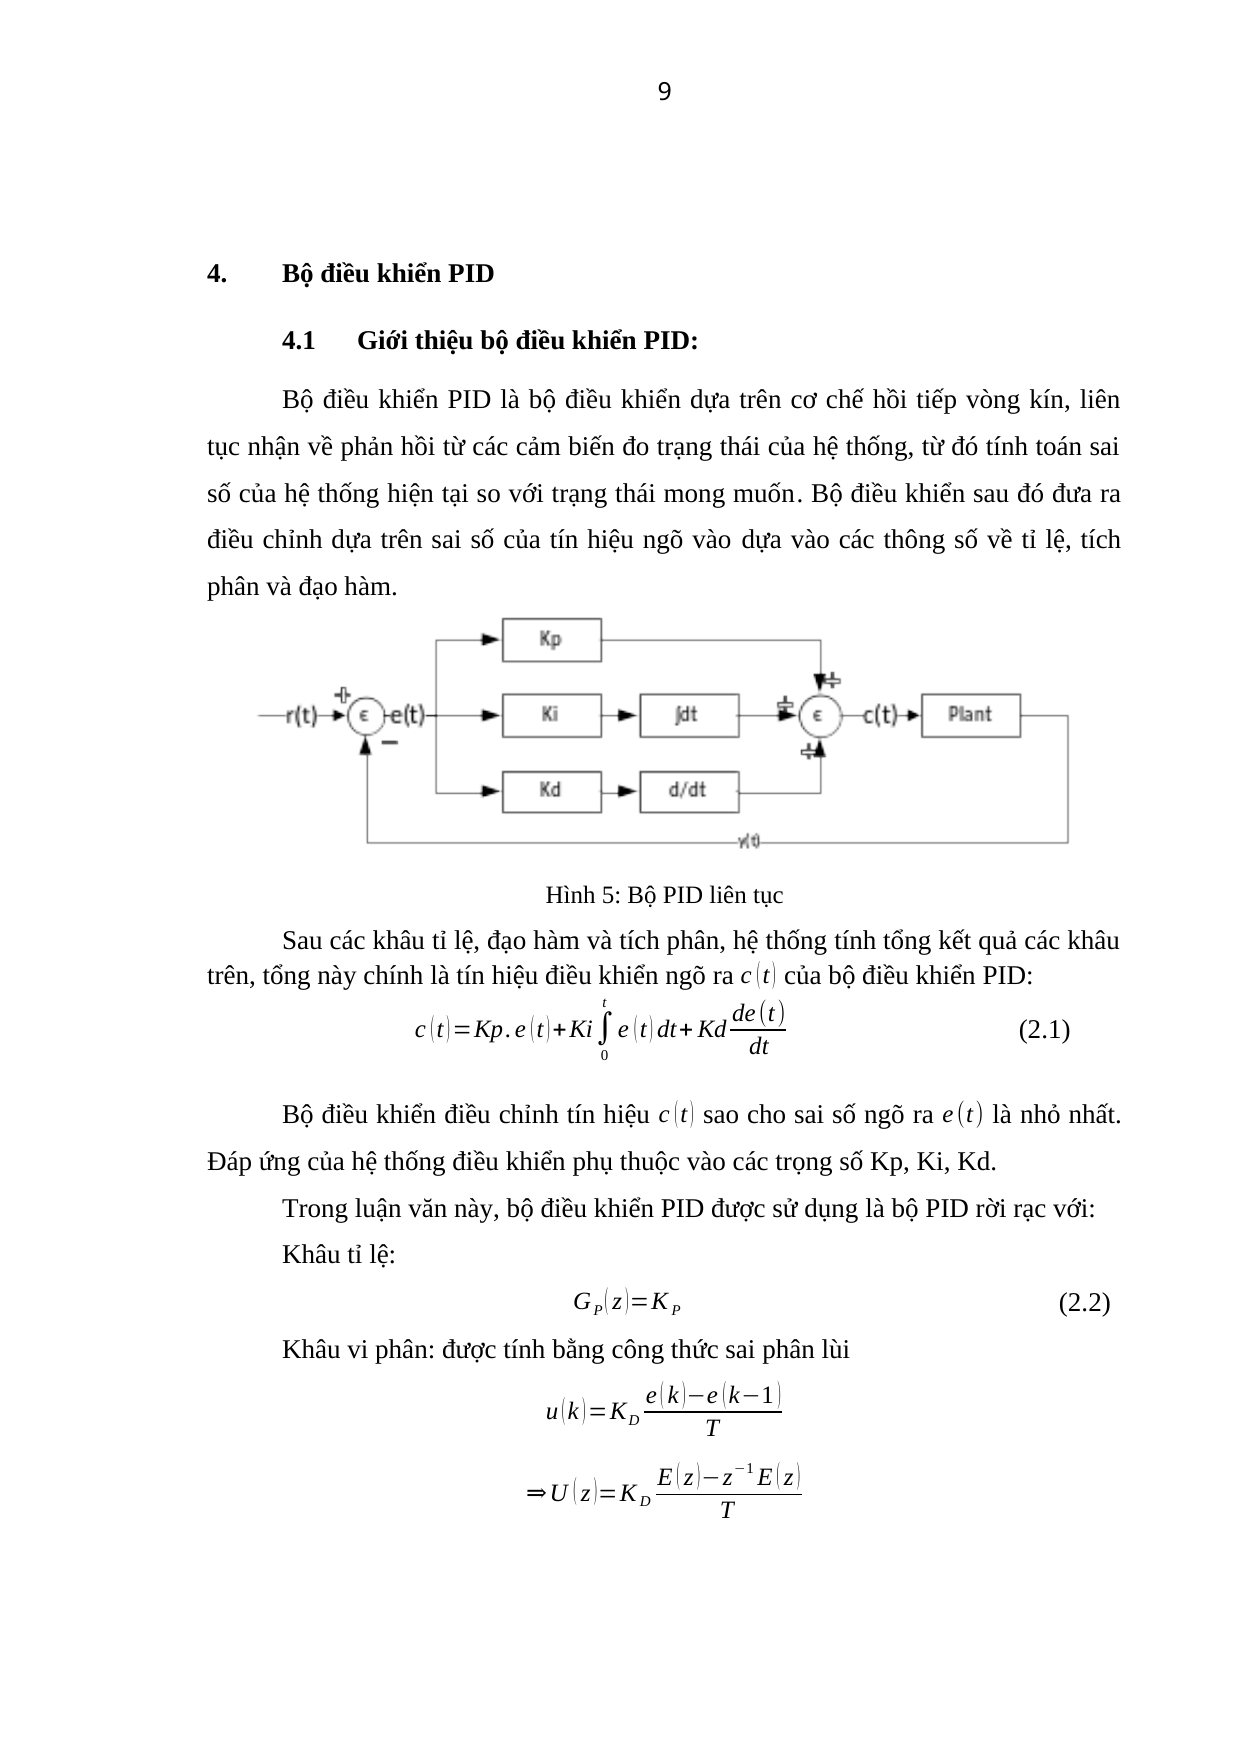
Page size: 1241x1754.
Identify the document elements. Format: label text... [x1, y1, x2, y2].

text Trong luận văn này, bộ điều khiển PID được sử dụng là bộ PID rời rạc với: [207, 1192, 1122, 1223]
text Hình 5: Bộ PID liên tục [207, 881, 1122, 909]
subtitle 4.1 Giới thiệu bộ điều khiển PID: [282, 324, 1122, 355]
text Bộ điều khiển PID là bộ điều khiển dựa trên cơ chế hồi tiếp vòng kín, liên tục nhận về phản hồi từ các cảm biến đo trạng thái của hệ thống, từ đó tính toán sai số của hệ thống hiện tại so với trạng thái mong muốn. Bộ điều khiển sau đó đưa ra điều chỉnh dựa trên sai số của tín hiệu ngõ vào dựa vào các thông số về tỉ lệ, tích phân và đạo hàm. [207, 383, 1122, 601]
table_header (2.2) [1048, 1285, 1122, 1333]
table_header [207, 1285, 1047, 1333]
text Khâu tỉ lệ: [207, 1238, 1122, 1269]
text Sau các khâu tỉ lệ, đạo hàm và tích phân, hệ thống tính tổng kết quả các khâu trên, tổng này chính là tín hiệu điều khiển ngõ ra của bộ điều khiển PID: [207, 924, 1122, 991]
table_header [196, 993, 1007, 1078]
subtitle 4. Bộ điều khiển PID [207, 257, 1122, 288]
table_header (2.1) [1007, 993, 1111, 1078]
text Khâu vi phân: được tính bằng công thức sai phân lùi [207, 1333, 1122, 1364]
text Bộ điều khiển điều chỉnh tín hiệu sao cho sai số ngõ ra là nhỏ nhất. Đáp ứng của hệ thống điều khiển phụ thuộc vào các trọng số Kp, Ki, Kd. [207, 995, 1122, 1176]
